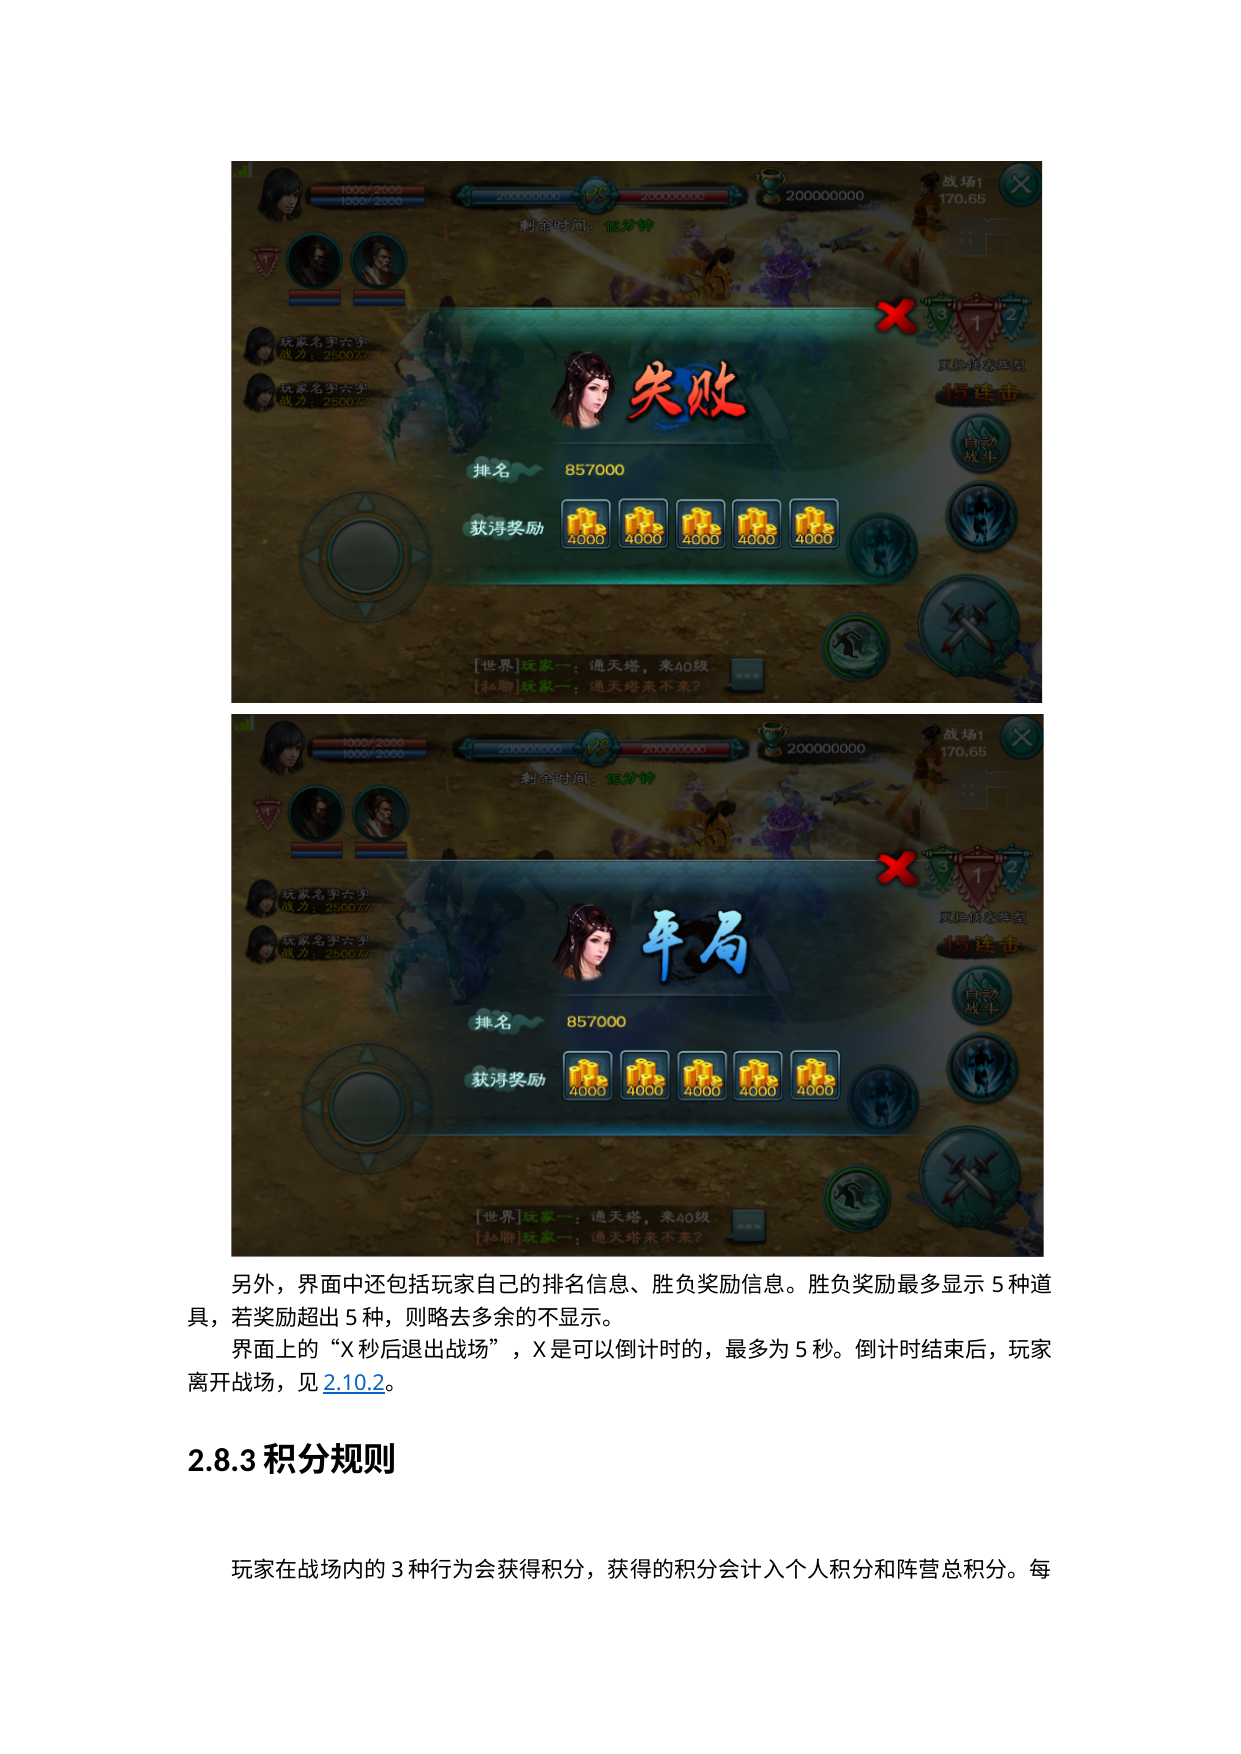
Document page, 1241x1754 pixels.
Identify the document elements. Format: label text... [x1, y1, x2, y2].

picture [231, 161, 1043, 703]
text 界面上的“X秒后退出战场”，X是可以倒计时的，最多为5秒。倒计时结束后，玩家离开战场，见2.10.2。 [187, 1332, 1053, 1397]
subtitle 2.8.3 积分规则 [187, 1424, 1053, 1489]
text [187, 1551, 1053, 1584]
picture [231, 714, 1044, 1257]
text 另外，界面中还包括玩家自己的排名信息、胜负奖励信息。胜负奖励最多显示5种道具，若奖励超出5种，则略去多余的不显示。 [187, 1267, 1053, 1332]
